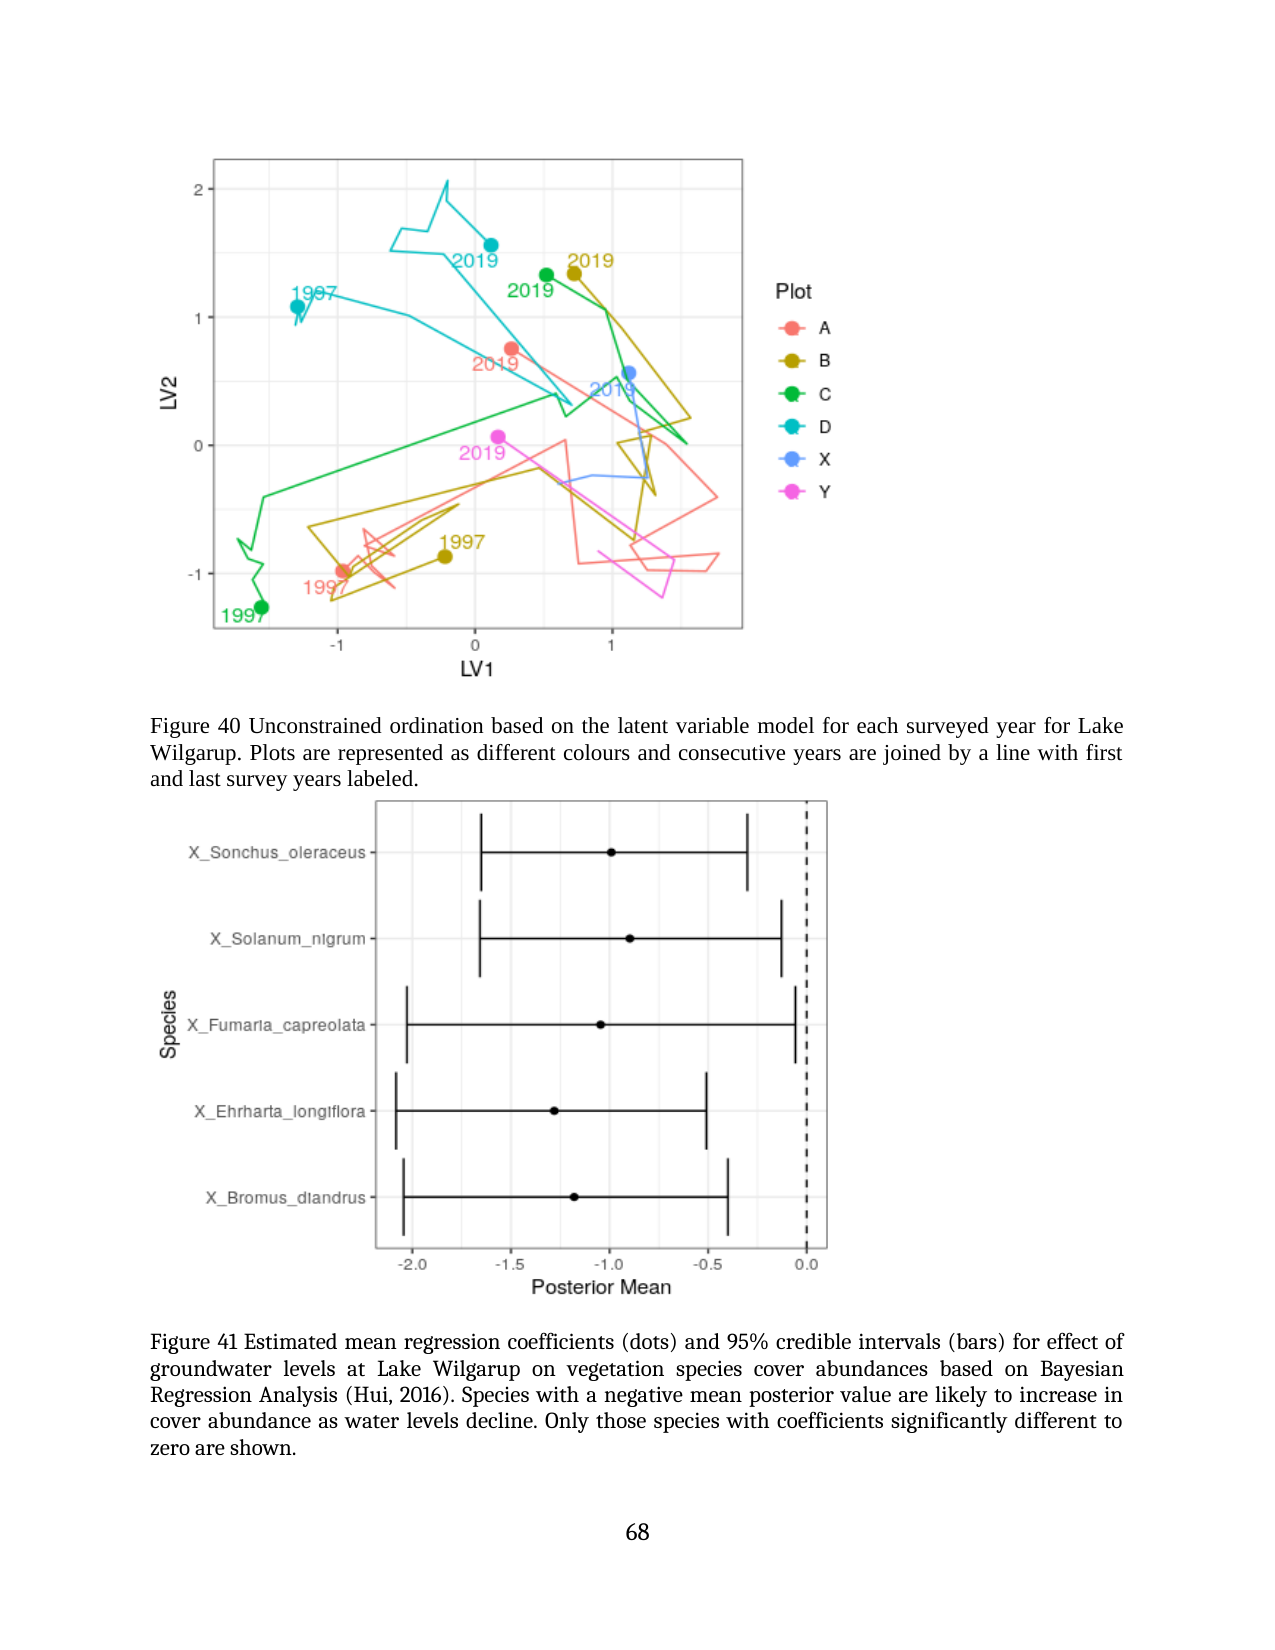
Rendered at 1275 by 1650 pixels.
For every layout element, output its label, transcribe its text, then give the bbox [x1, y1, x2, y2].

picture [150, 150, 853, 692]
picture [150, 791, 838, 1309]
text Figure 41 Estimated mean regression coefficients (dots) and 95% credible intervals (bars) for effect of groundwater levels at Lake Wilgarup on vegetation species cover abundances based on Bayesian Regression Analysis (Hui, 2016). Species with a negative mean posterior value are likely to increase in cover abundance as water levels decline. Only those species with coefficients significantly different to zero are shown. [150, 1329, 1125, 1461]
text Figure 40 Unconstrained ordination based on the latent variable model for each surveyed year for Lake Wilgarup. Plots are represented as different colours and consecutive years are joined by a line with first and last survey years labeled. [150, 712, 1125, 792]
